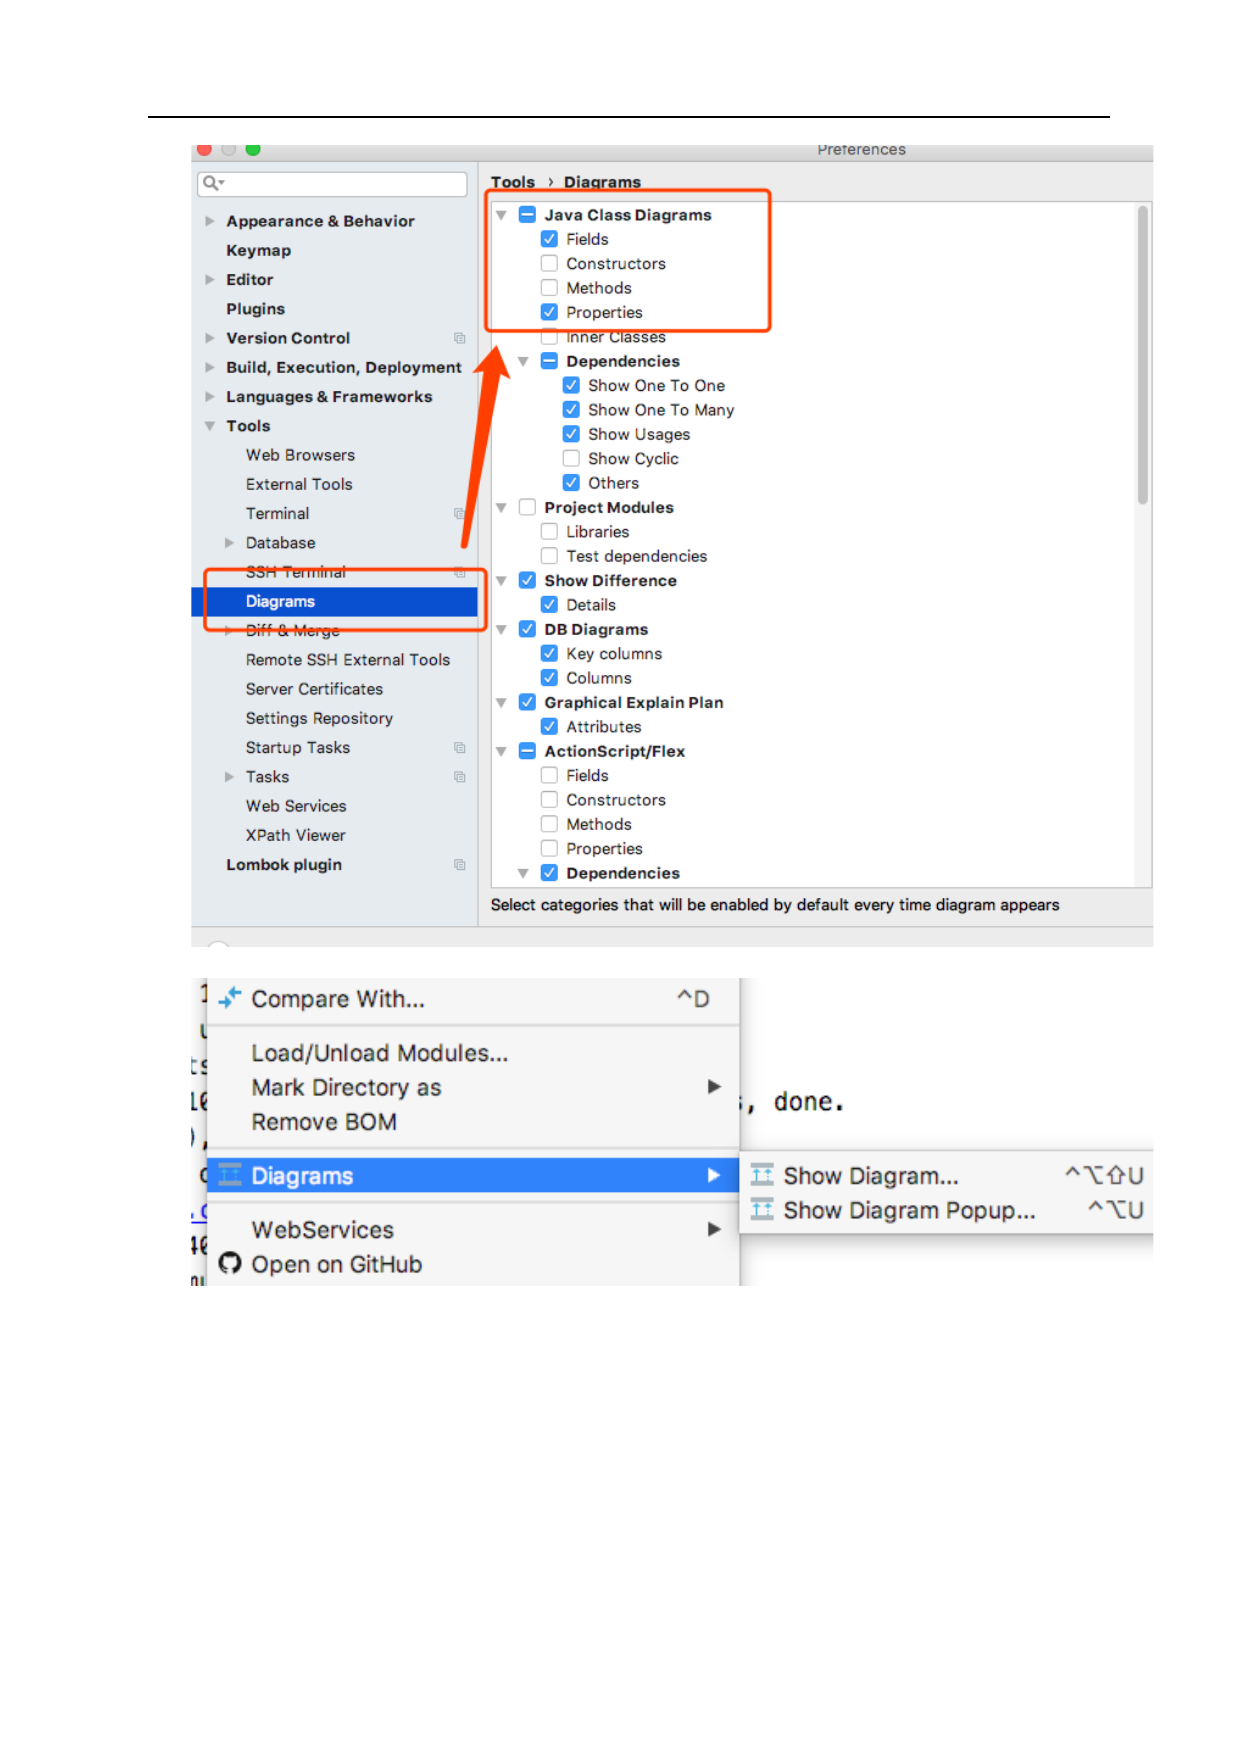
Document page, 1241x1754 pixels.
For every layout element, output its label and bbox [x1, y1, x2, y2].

picture [191, 978, 1154, 1286]
picture [191, 145, 1154, 947]
